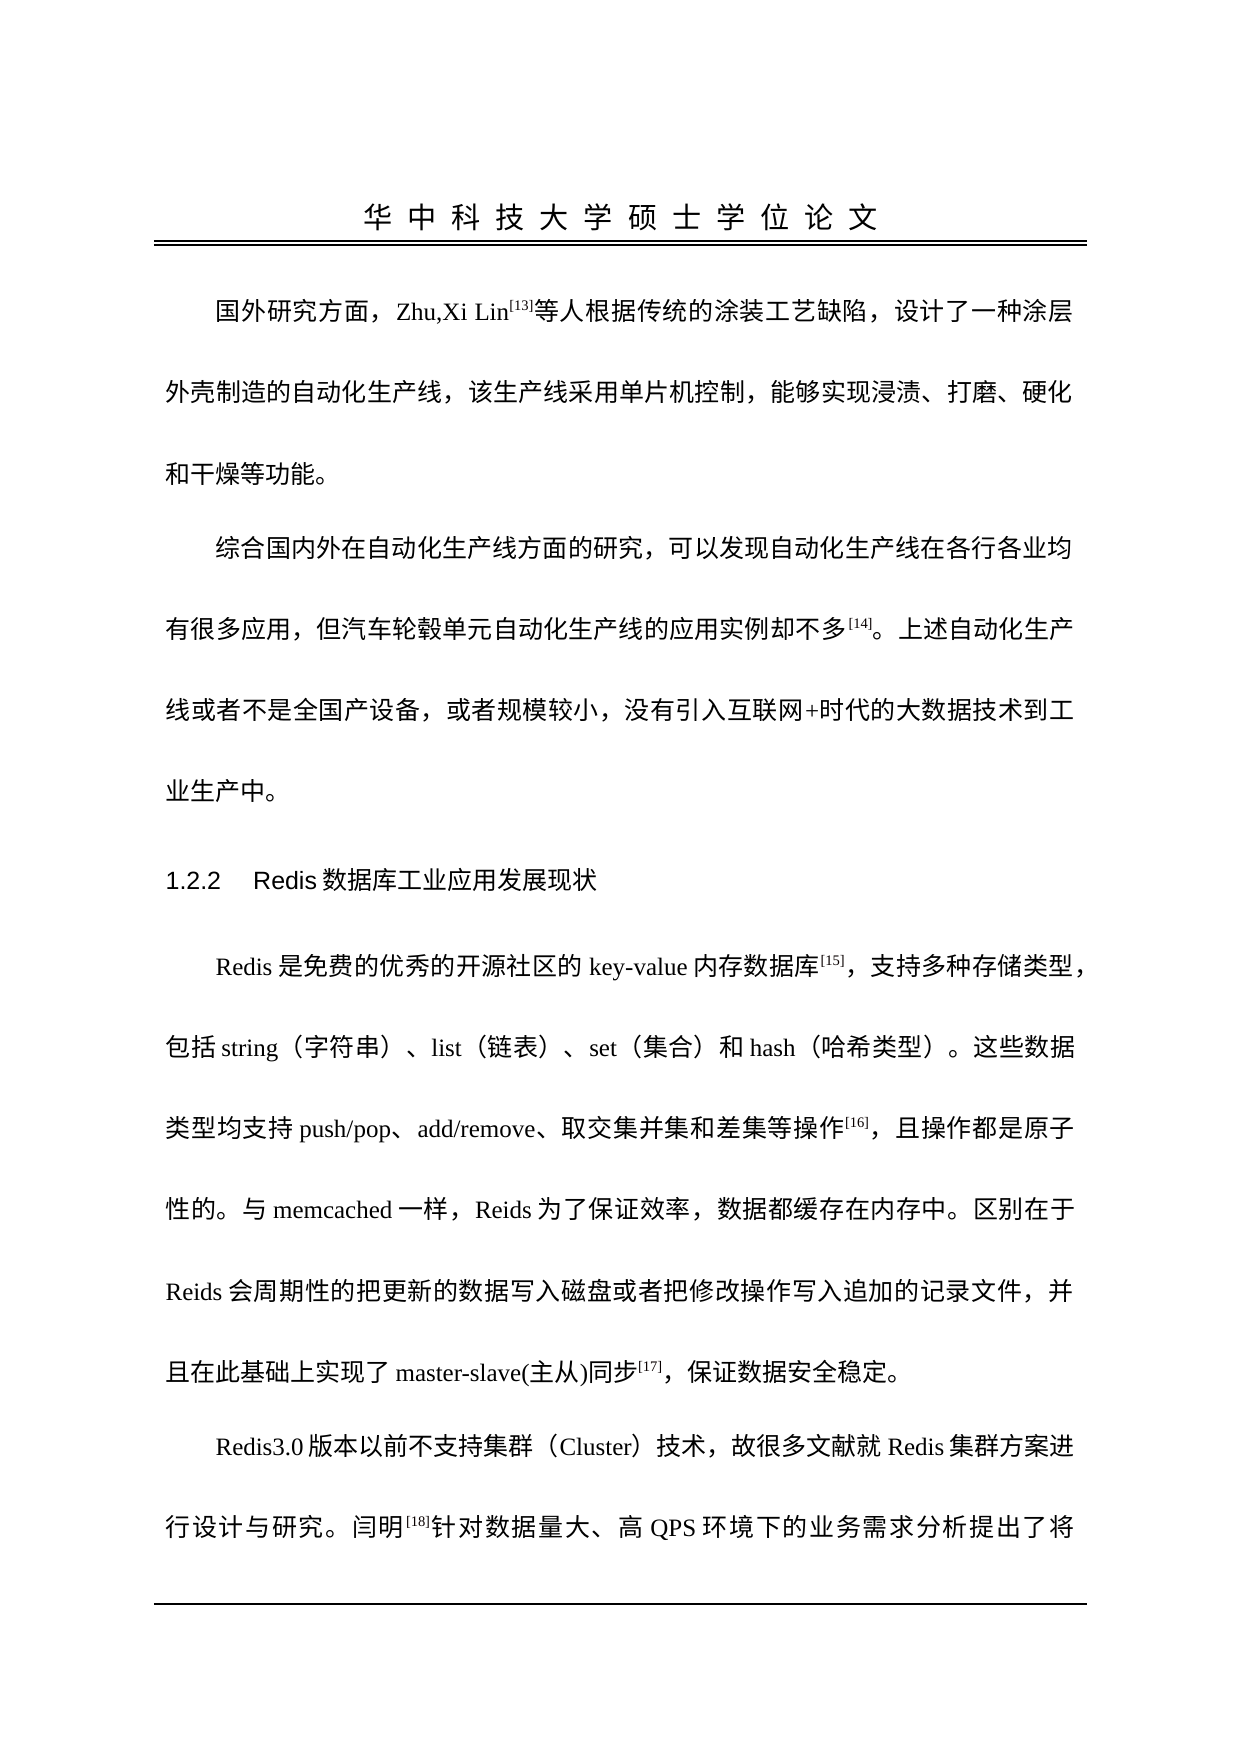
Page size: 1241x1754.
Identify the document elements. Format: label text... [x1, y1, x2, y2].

subtitle Redis数据库工业应用发展现状 [165, 846, 1075, 911]
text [165, 1412, 1075, 1558]
text 国外研究方面，Zhu,Xi Lin[13]等人根据传统的涂装工艺缺陷，设计了一种涂层外壳制造的自动化生产线，该生产线采用单片机控制，能够实现浸渍、打磨、硬化和干燥等功能。 [165, 277, 1075, 505]
text Redis是免费的优秀的开源社区的key-value内存数据库[15]，支持多种存储类型，包括string（字符串）、list（链表）、set（集合）和hash（哈希类型）。这些数据类型均支持push/pop、add/remove、取交集并集和差集等操作[16]，且操作都是原子性的。与memcached一样，Reids为了保证效率，数据都缓存在内存中。区别在于Reids会周期性的把更新的数据写入磁盘或者把修改操作写入追加的记录文件，并且在此基础上实现了master-slave(主从)同步[17]，保证数据安全稳定。 [165, 932, 1075, 1403]
text 综合国内外在自动化生产线方面的研究，可以发现自动化生产线在各行各业均有很多应用，但汽车轮毂单元自动化生产线的应用实例却不多[14]。上述自动化生产线或者不是全国产设备，或者规模较小，没有引入互联网+时代的大数据技术到工业生产中。 [165, 514, 1075, 822]
